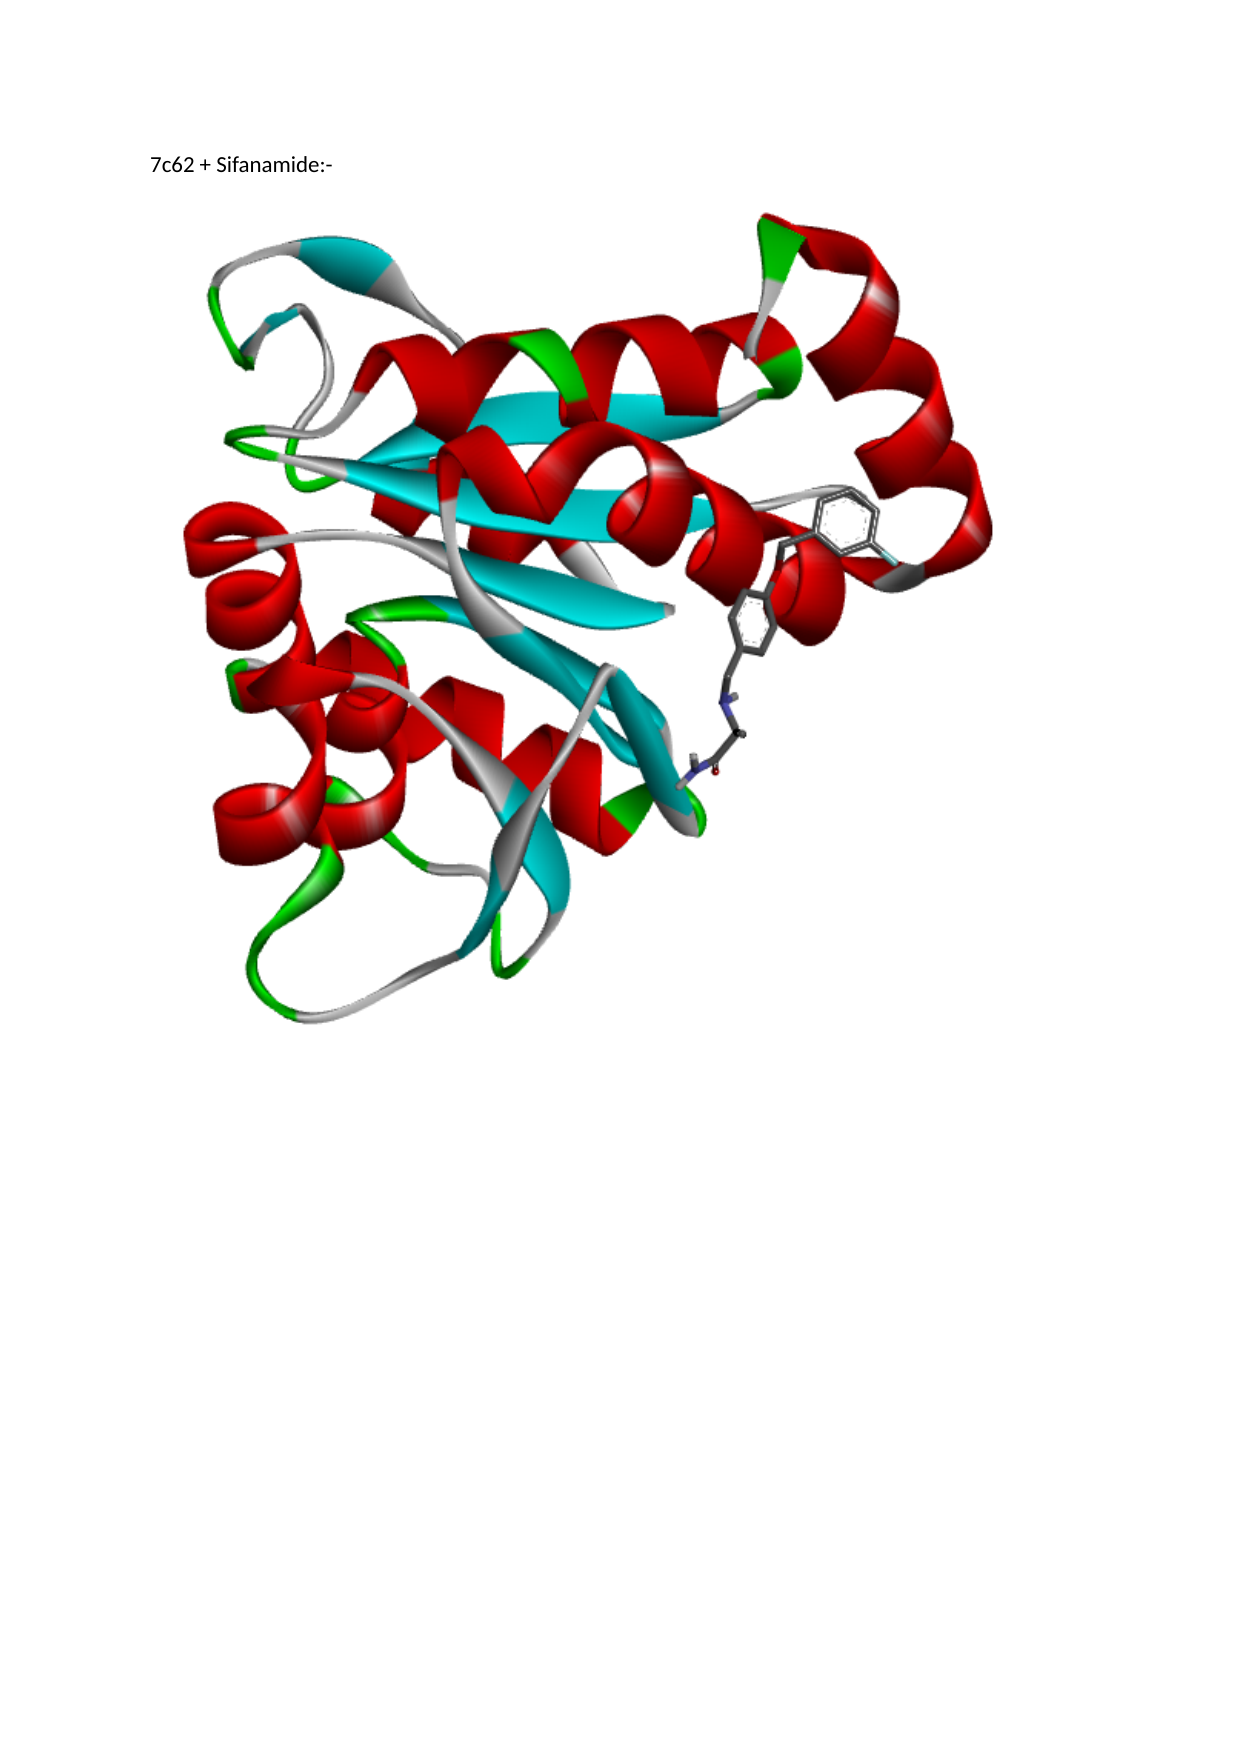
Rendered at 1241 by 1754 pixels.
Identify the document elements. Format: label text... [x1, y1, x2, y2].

picture [150, 182, 1091, 1043]
text 7c62 + Sifanamide:- [150, 150, 1090, 182]
